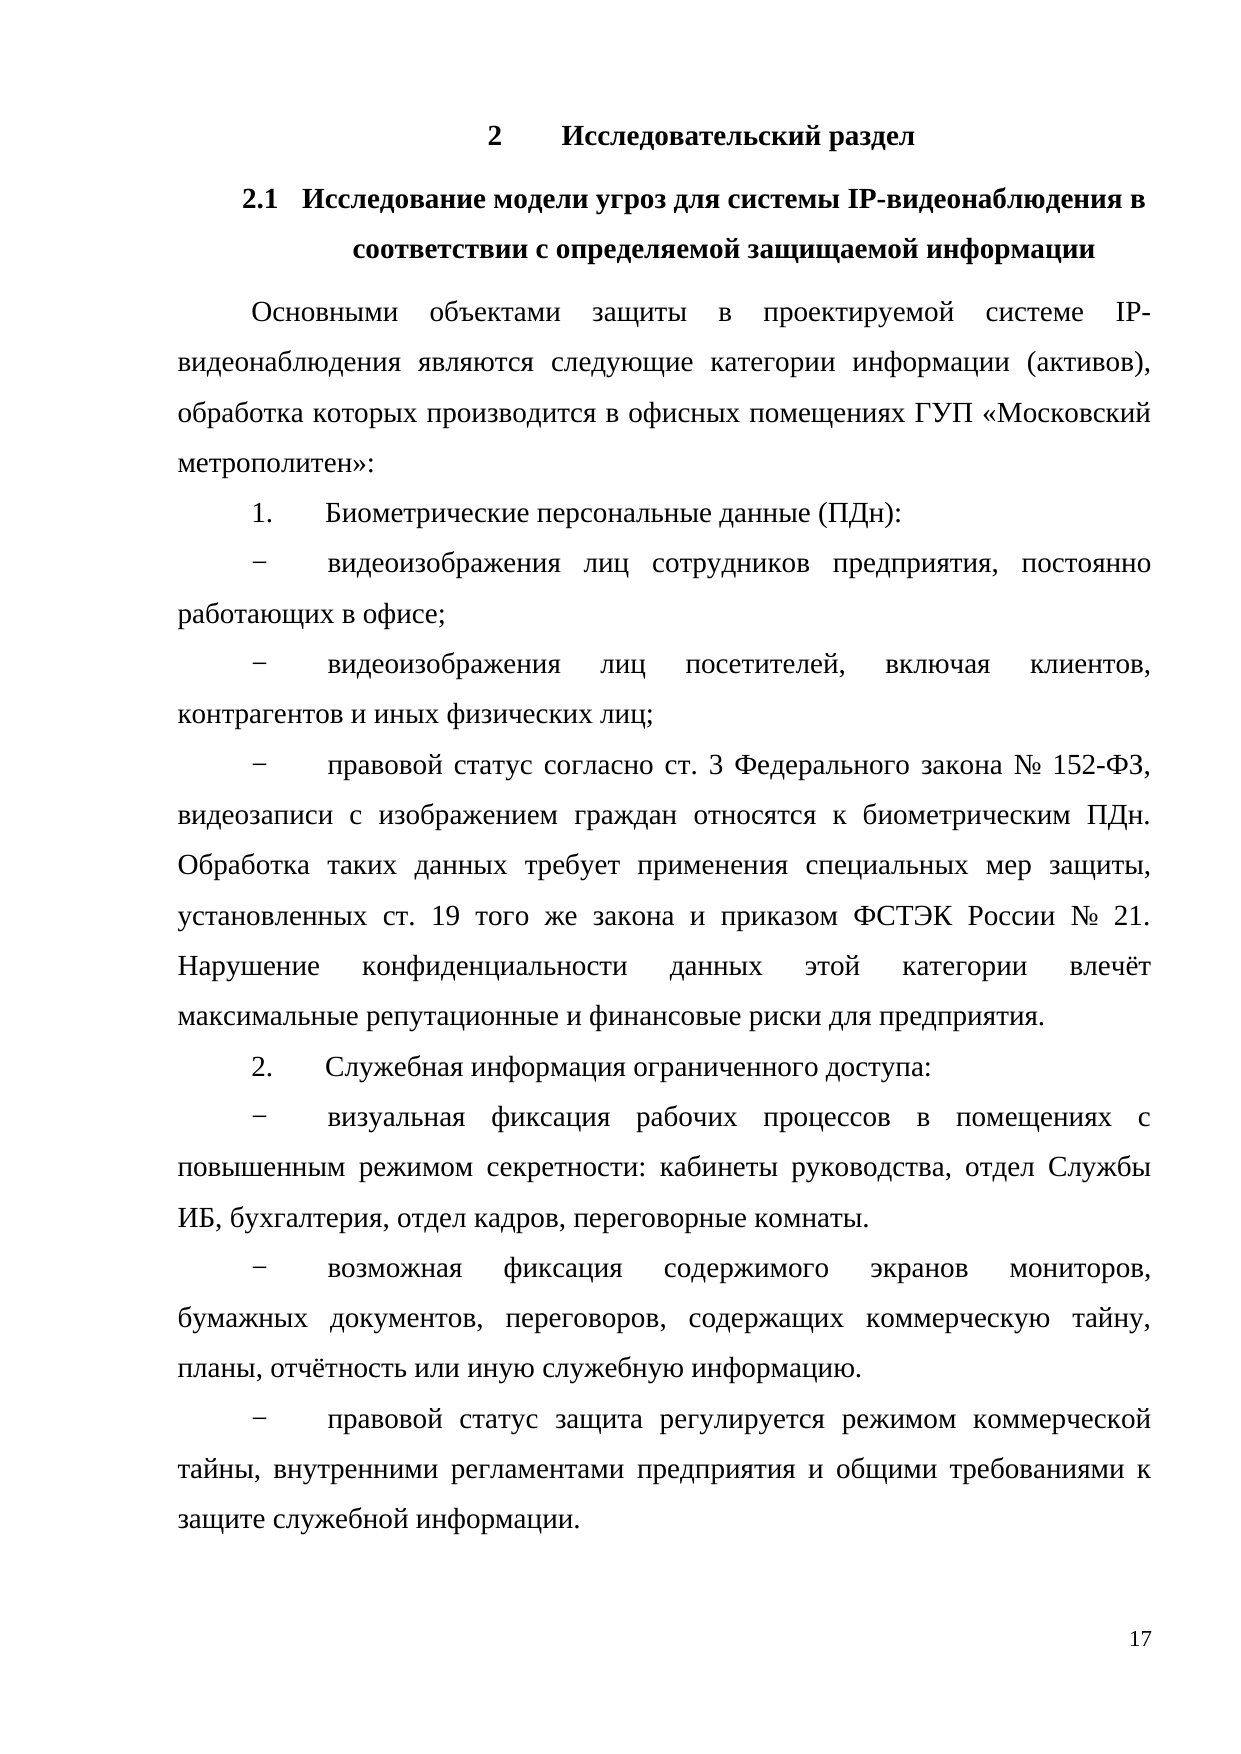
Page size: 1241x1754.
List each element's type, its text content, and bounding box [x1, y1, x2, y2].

list видеоизображения лиц сотрудников предприятия, постоянно работающих в офисе; [177, 546, 1152, 629]
list Служебная информация ограниченного доступа: [177, 1049, 1152, 1082]
list видеоизображения лиц посетителей, включая клиентов, контрагентов и иных физических лиц; [177, 646, 1152, 730]
list правовой статус согласно ст. 3 Федерального закона № 152-ФЗ, видеозаписи с изображением граждан относятся к биометрическим ПДн. Обработка таких данных требует применения специальных мер защиты, установленных ст. 19 того же закона и приказом ФСТЭК России № 21. Нарушение конфиденциальности данных этой категории влечёт максимальные репутационные и финансовые риски для предприятия. [177, 747, 1152, 1032]
list правовой статус защита регулируется режимом коммерческой тайны, внутренними регламентами предприятия и общими требованиями к защите служебной информации. [177, 1401, 1152, 1535]
list Основными объектами защиты в проектируемой системе IP-видеонаблюдения являются следующие категории информации (активов), обработка которых производится в офисных помещениях ГУП «Московский метрополитен»: [177, 294, 1152, 478]
list Биометрические персональные данные (ПДн): [177, 495, 1152, 529]
list возможная фиксация содержимого экранов мониторов, бумажных документов, переговоров, содержащих коммерческую тайну, планы, отчётность или иную служебную информацию. [177, 1250, 1152, 1384]
subtitle Исследование модели угроз для системы IP-видеонаблюдения в соответствии с определяемой защищаемой информации [236, 181, 1152, 265]
subtitle Исследовательский раздел [177, 118, 1152, 152]
list визуальная фиксация рабочих процессов в помещениях с повышенным режимом секретности: кабинеты руководства, отдел Службы ИБ, бухгалтерия, отдел кадров, переговорные комнаты. [177, 1099, 1152, 1233]
